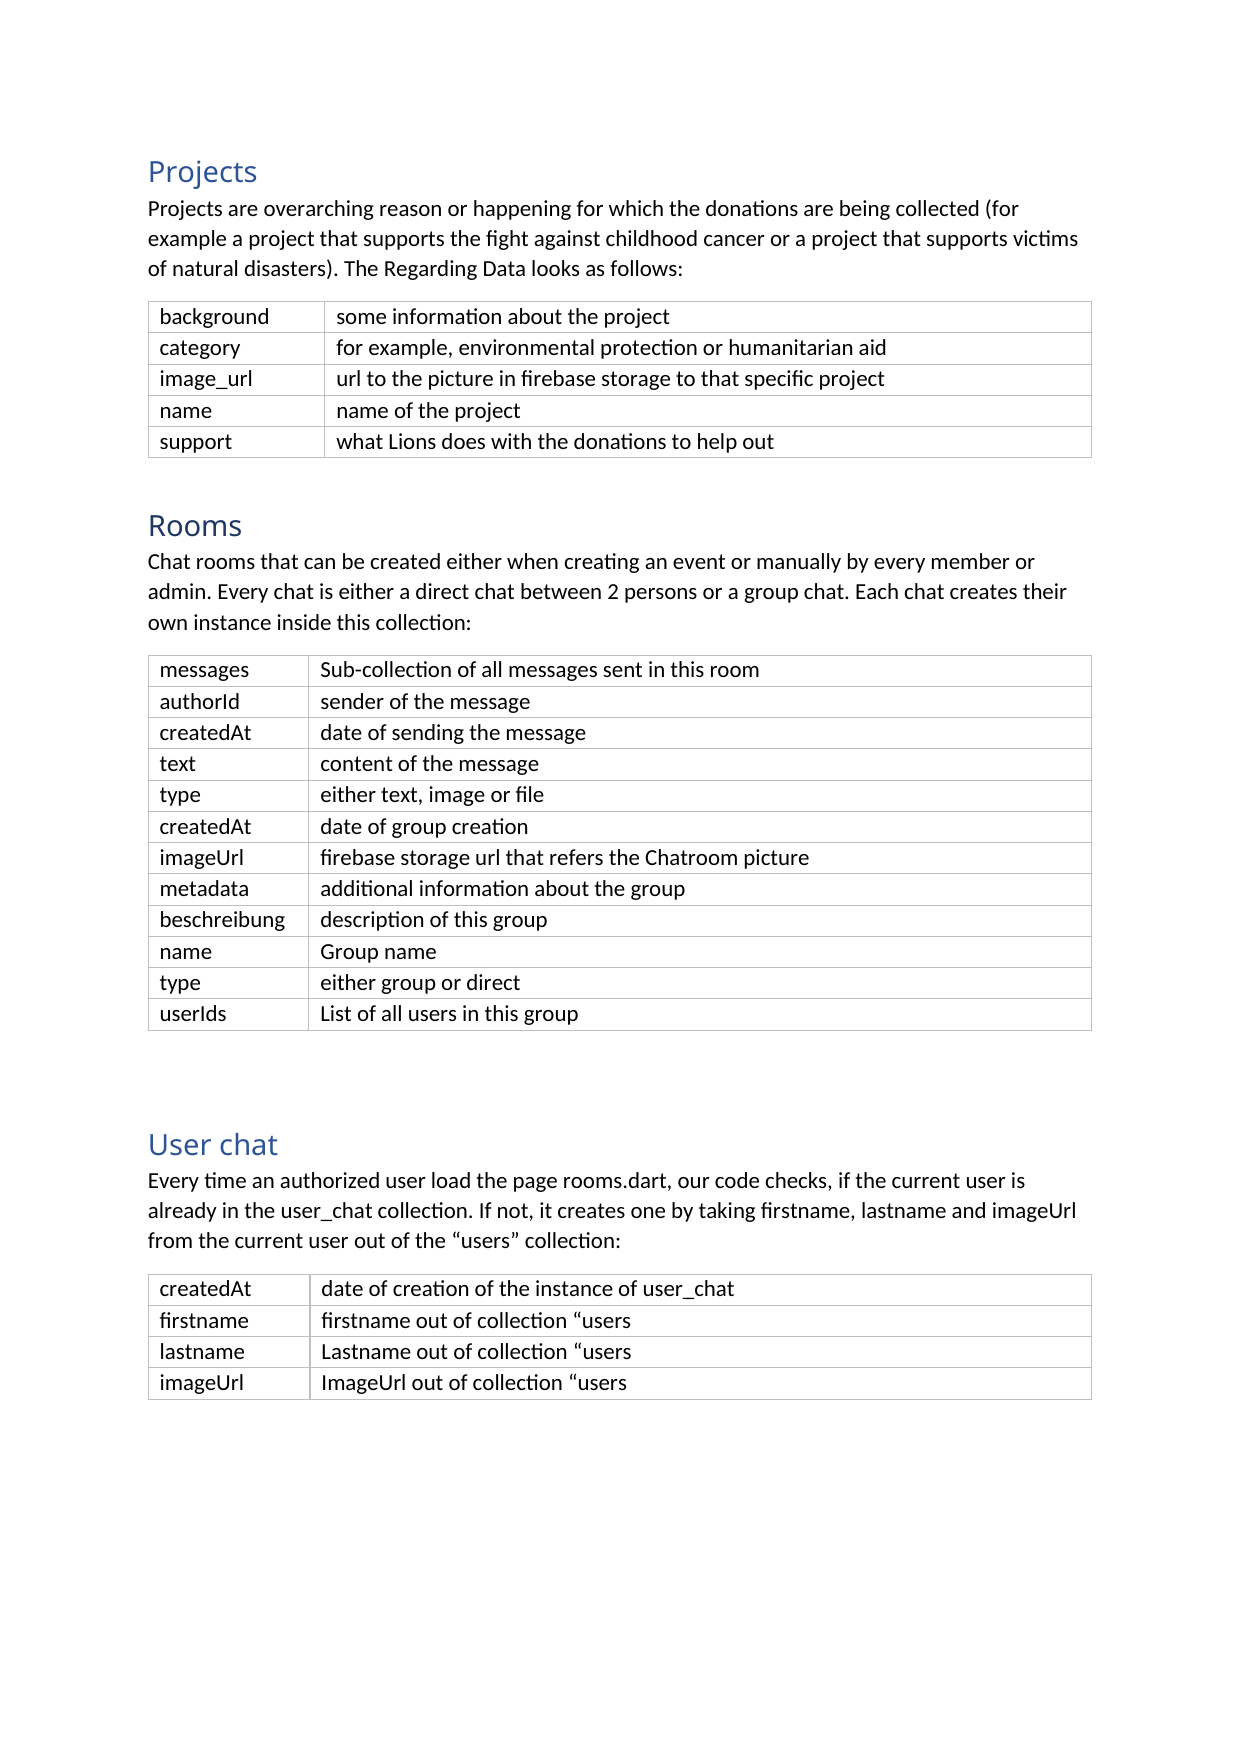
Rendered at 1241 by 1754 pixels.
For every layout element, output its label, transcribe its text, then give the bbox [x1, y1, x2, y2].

text Projects are overarching reason or happening for which the donations are being collected (for example a project that supports the fight against childhood cancer or a project that supports victims of natural disasters). The Regarding Data looks as follows: [148, 194, 1093, 282]
text Chat rooms that can be created either when creating an event or manually by every member or admin. Every chat is either a direct chat between 2 persons or a group chat. Each chat creates their own instance inside this collection: [148, 547, 1093, 636]
table_header createdAt [149, 1275, 309, 1305]
table_cell Group name [309, 937, 1091, 967]
table_cell name [149, 937, 308, 967]
subtitle Rooms [148, 505, 1093, 545]
table_cell createdAt [149, 718, 308, 748]
table_cell date of sending the message [309, 718, 1091, 748]
table_cell imageUrl [149, 843, 308, 873]
table_cell firstname out of collection “users [311, 1306, 1091, 1336]
table_cell category [149, 333, 324, 363]
table_cell what Lions does with the donations to help out [325, 427, 1091, 457]
table_cell authorId [149, 687, 308, 717]
table_header date of creation of the instance of user_chat [311, 1275, 1091, 1305]
table_cell ImageUrl out of collection “users [311, 1368, 1091, 1398]
table_cell text [149, 749, 308, 779]
table_cell beschreibung [149, 906, 308, 936]
table_cell support [149, 427, 324, 457]
table_cell Lastname out of collection “users [311, 1337, 1091, 1367]
table_cell url to the picture in firebase storage to that specific project [325, 365, 1091, 395]
table_cell content of the message [309, 749, 1091, 779]
table_cell image_url [149, 365, 324, 395]
table_cell firebase storage url that refers the Chatroom picture [309, 843, 1091, 873]
table_header some information about the project [325, 302, 1091, 332]
table_cell metadata [149, 874, 308, 904]
table_cell sender of the message [309, 687, 1091, 717]
table_cell date of group creation [309, 812, 1091, 842]
text Every time an authorized user load the page rooms.dart, our code checks, if the current user is already in the user_chat collection. If not, it creates one by taking firstname, lastname and imageUrl from the current user out of the “users” collection: [148, 1166, 1093, 1255]
subtitle User chat [148, 1124, 1093, 1164]
table_cell type [149, 781, 308, 811]
table_cell additional information about the group [309, 874, 1091, 904]
table_cell firstname [149, 1306, 309, 1336]
table_header messages [149, 656, 308, 686]
table_cell imageUrl [149, 1368, 309, 1398]
table_cell description of this group [309, 906, 1091, 936]
table_cell List of all users in this group [309, 999, 1091, 1029]
table_cell either text, image or file [309, 781, 1091, 811]
subtitle Projects [148, 152, 1093, 191]
table_cell lastname [149, 1337, 309, 1367]
table_cell type [149, 968, 308, 998]
table_cell userIds [149, 999, 308, 1029]
table_cell name [149, 396, 324, 426]
table_header Sub-collection of all messages sent in this room [309, 656, 1091, 686]
table_cell for example, environmental protection or humanitarian aid [325, 333, 1091, 363]
table_cell either group or direct [309, 968, 1091, 998]
table_cell name of the project [325, 396, 1091, 426]
table_header background [149, 302, 324, 332]
table_cell createdAt [149, 812, 308, 842]
